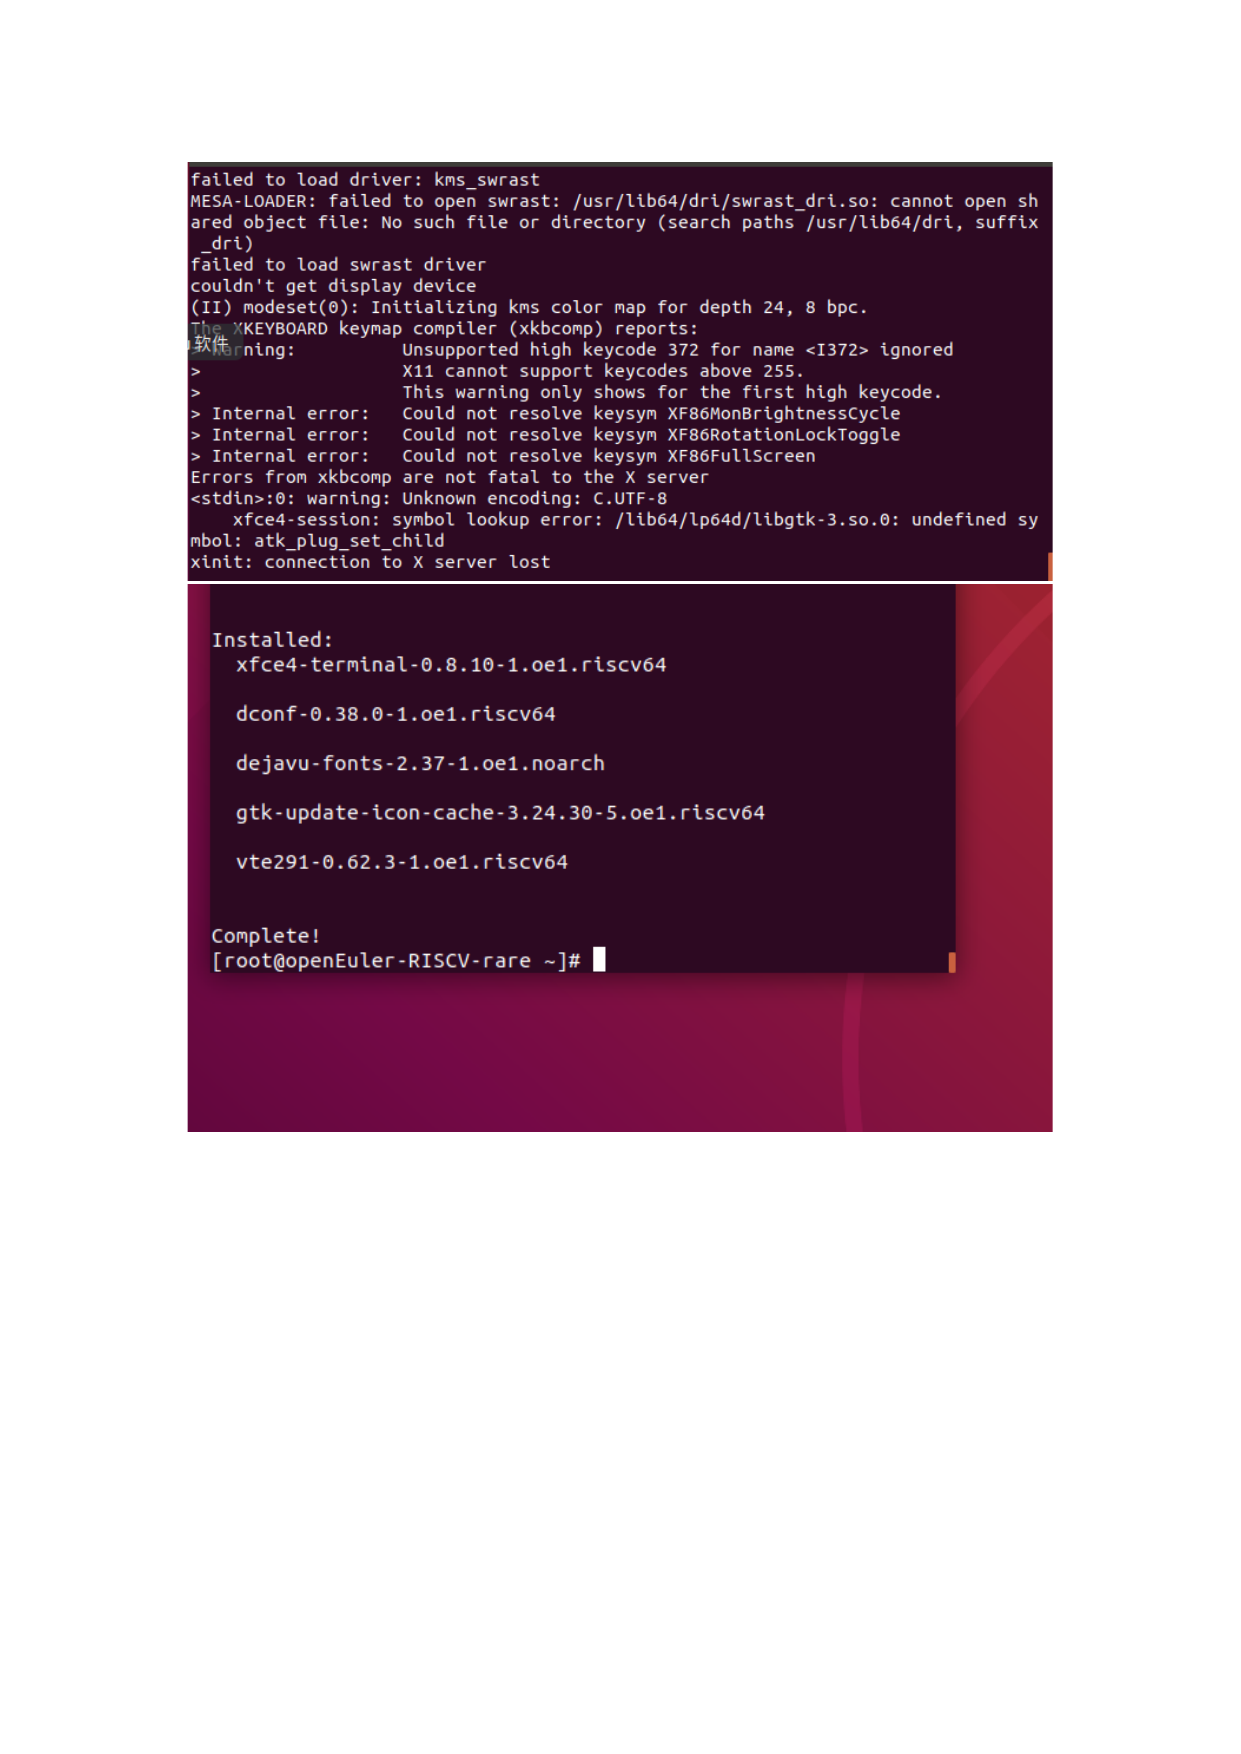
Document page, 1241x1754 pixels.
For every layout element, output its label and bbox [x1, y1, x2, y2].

picture [187, 584, 1053, 1132]
picture [187, 162, 1053, 581]
